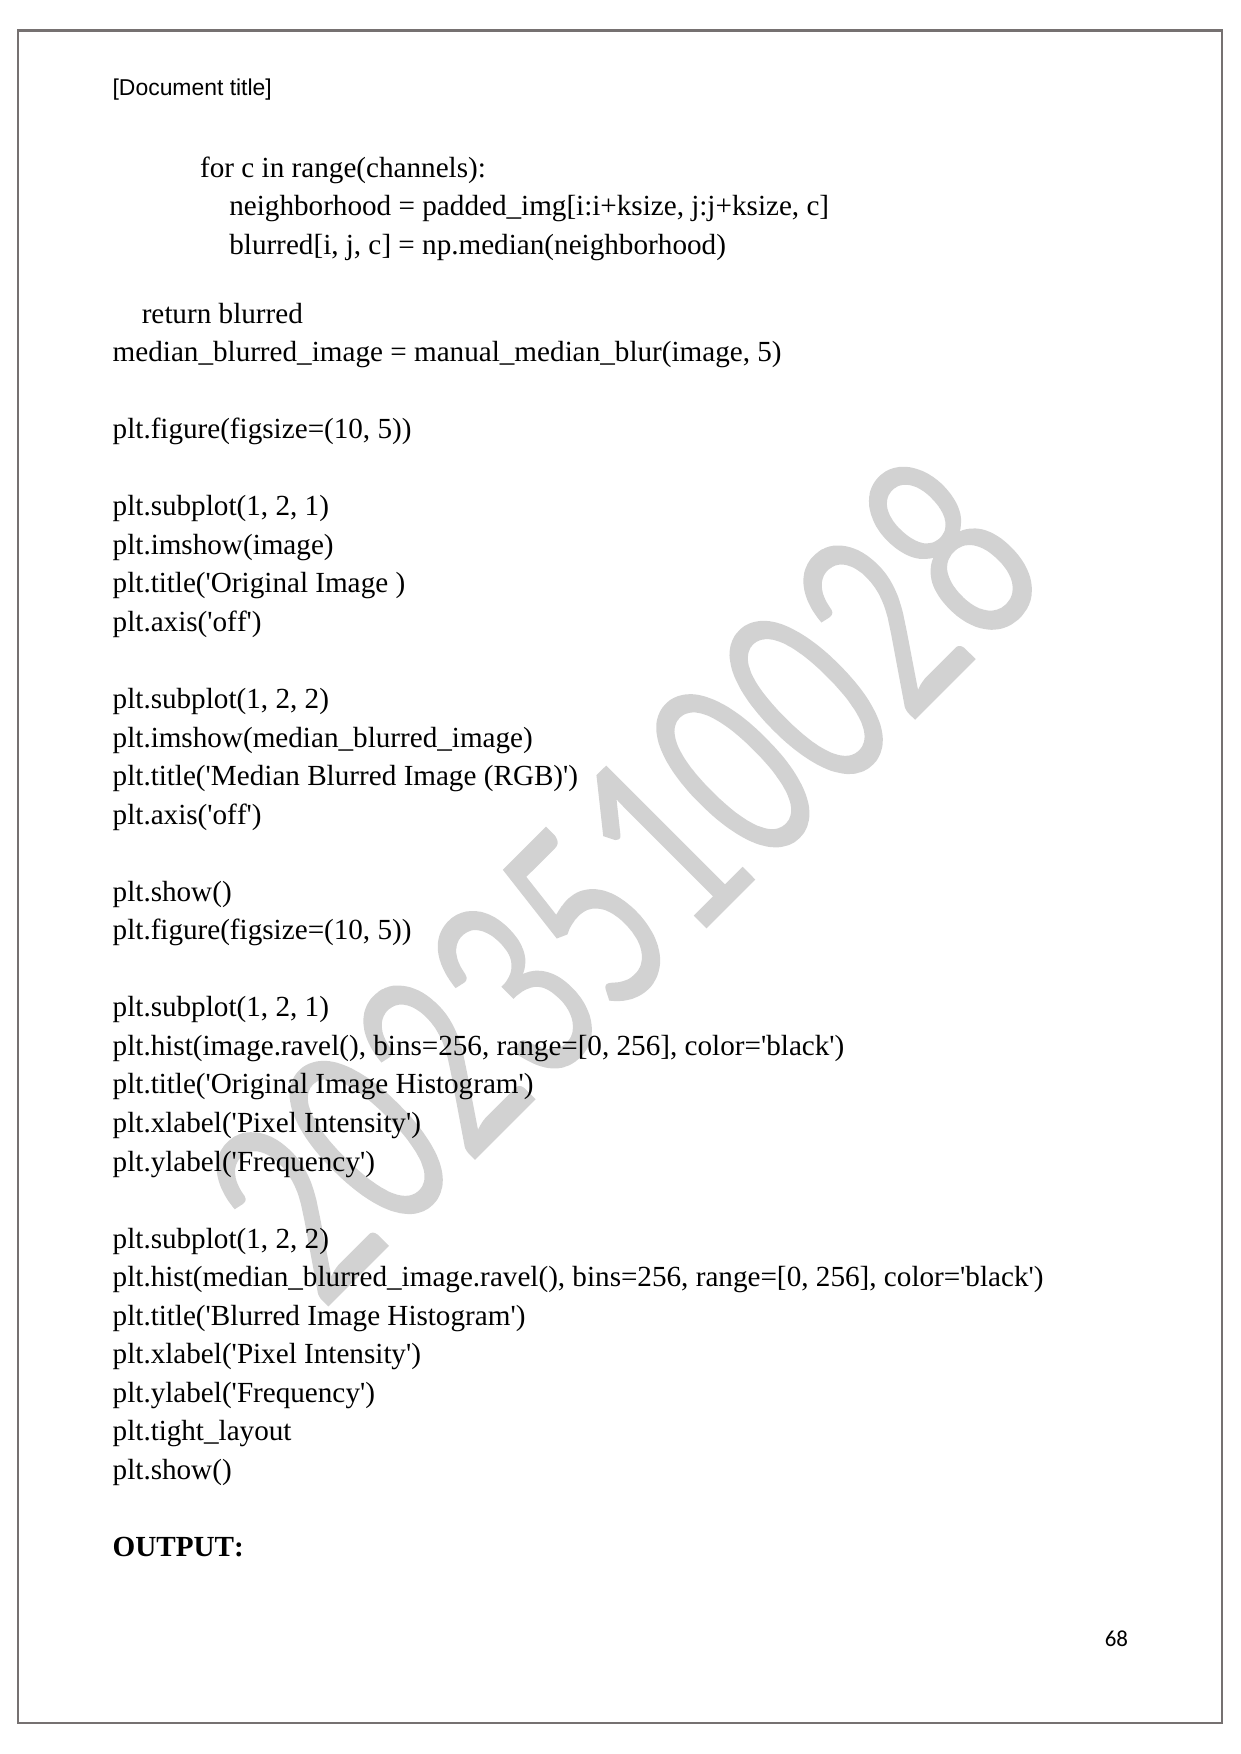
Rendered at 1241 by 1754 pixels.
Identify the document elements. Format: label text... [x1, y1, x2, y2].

text plt.title('Original Image Histogram') [112, 1067, 1128, 1100]
text OUTPUT: [112, 1529, 1128, 1563]
text plt.show() [112, 1452, 1128, 1486]
text plt.figure(figsize=(10, 5)) [112, 411, 1128, 445]
text plt.ylabel('Frequency') [112, 1375, 1128, 1408]
text plt.axis('off') [112, 604, 1128, 638]
text plt.hist(image.ravel(), bins=256, range=[0, 256], color='black') [112, 1028, 1128, 1062]
text plt.figure(figsize=(10, 5)) [112, 912, 1128, 946]
text plt.hist(median_blurred_image.ravel(), bins=256, range=[0, 256], color='black') [112, 1259, 1128, 1293]
text plt.title('Blurred Image Histogram') [112, 1298, 1128, 1331]
text plt.imshow(median_blurred_image) [112, 720, 1128, 753]
text plt.subplot(1, 2, 2) [112, 1221, 1128, 1254]
text plt.title('Original Image ) [112, 566, 1128, 599]
text plt.tight_layout [112, 1413, 1128, 1447]
text plt.imshow(image) [112, 527, 1128, 561]
text plt.xlabel('Pixel Intensity') [112, 1105, 1128, 1139]
text for c in range(channels): [112, 150, 1128, 183]
text neighborhood = padded_img[i:i+ksize, j:j+ksize, c] [112, 188, 1128, 222]
text median_blurred_image = manual_median_blur(image, 5) [112, 334, 1128, 368]
text plt.title('Median Blurred Image (RGB)') [112, 758, 1128, 792]
text plt.subplot(1, 2, 2) [112, 681, 1128, 715]
text plt.subplot(1, 2, 1) [112, 488, 1128, 522]
text plt.show() [112, 874, 1128, 907]
text plt.ylabel('Frequency') [112, 1144, 1128, 1177]
text blurred[i, j, c] = np.median(neighborhood) [112, 227, 1128, 261]
text plt.axis('off') [112, 797, 1128, 830]
text return blurred [112, 296, 1128, 329]
text plt.subplot(1, 2, 1) [112, 989, 1128, 1023]
text plt.xlabel('Pixel Intensity') [112, 1336, 1128, 1370]
